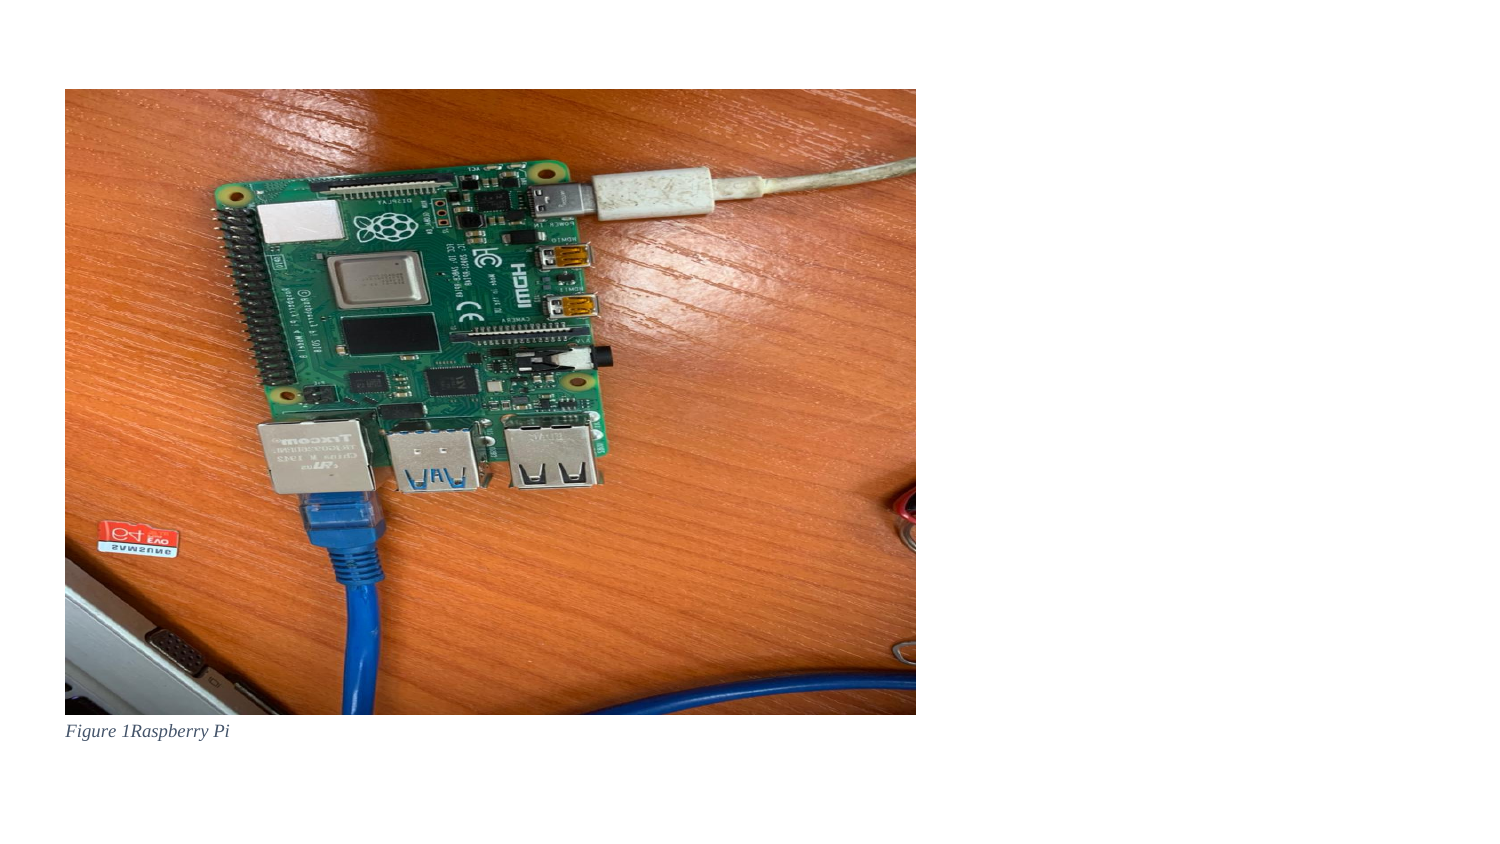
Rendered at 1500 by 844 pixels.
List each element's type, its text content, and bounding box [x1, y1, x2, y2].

picture [65, 89, 916, 715]
text Figure 1Raspberry Pi [65, 720, 1131, 742]
